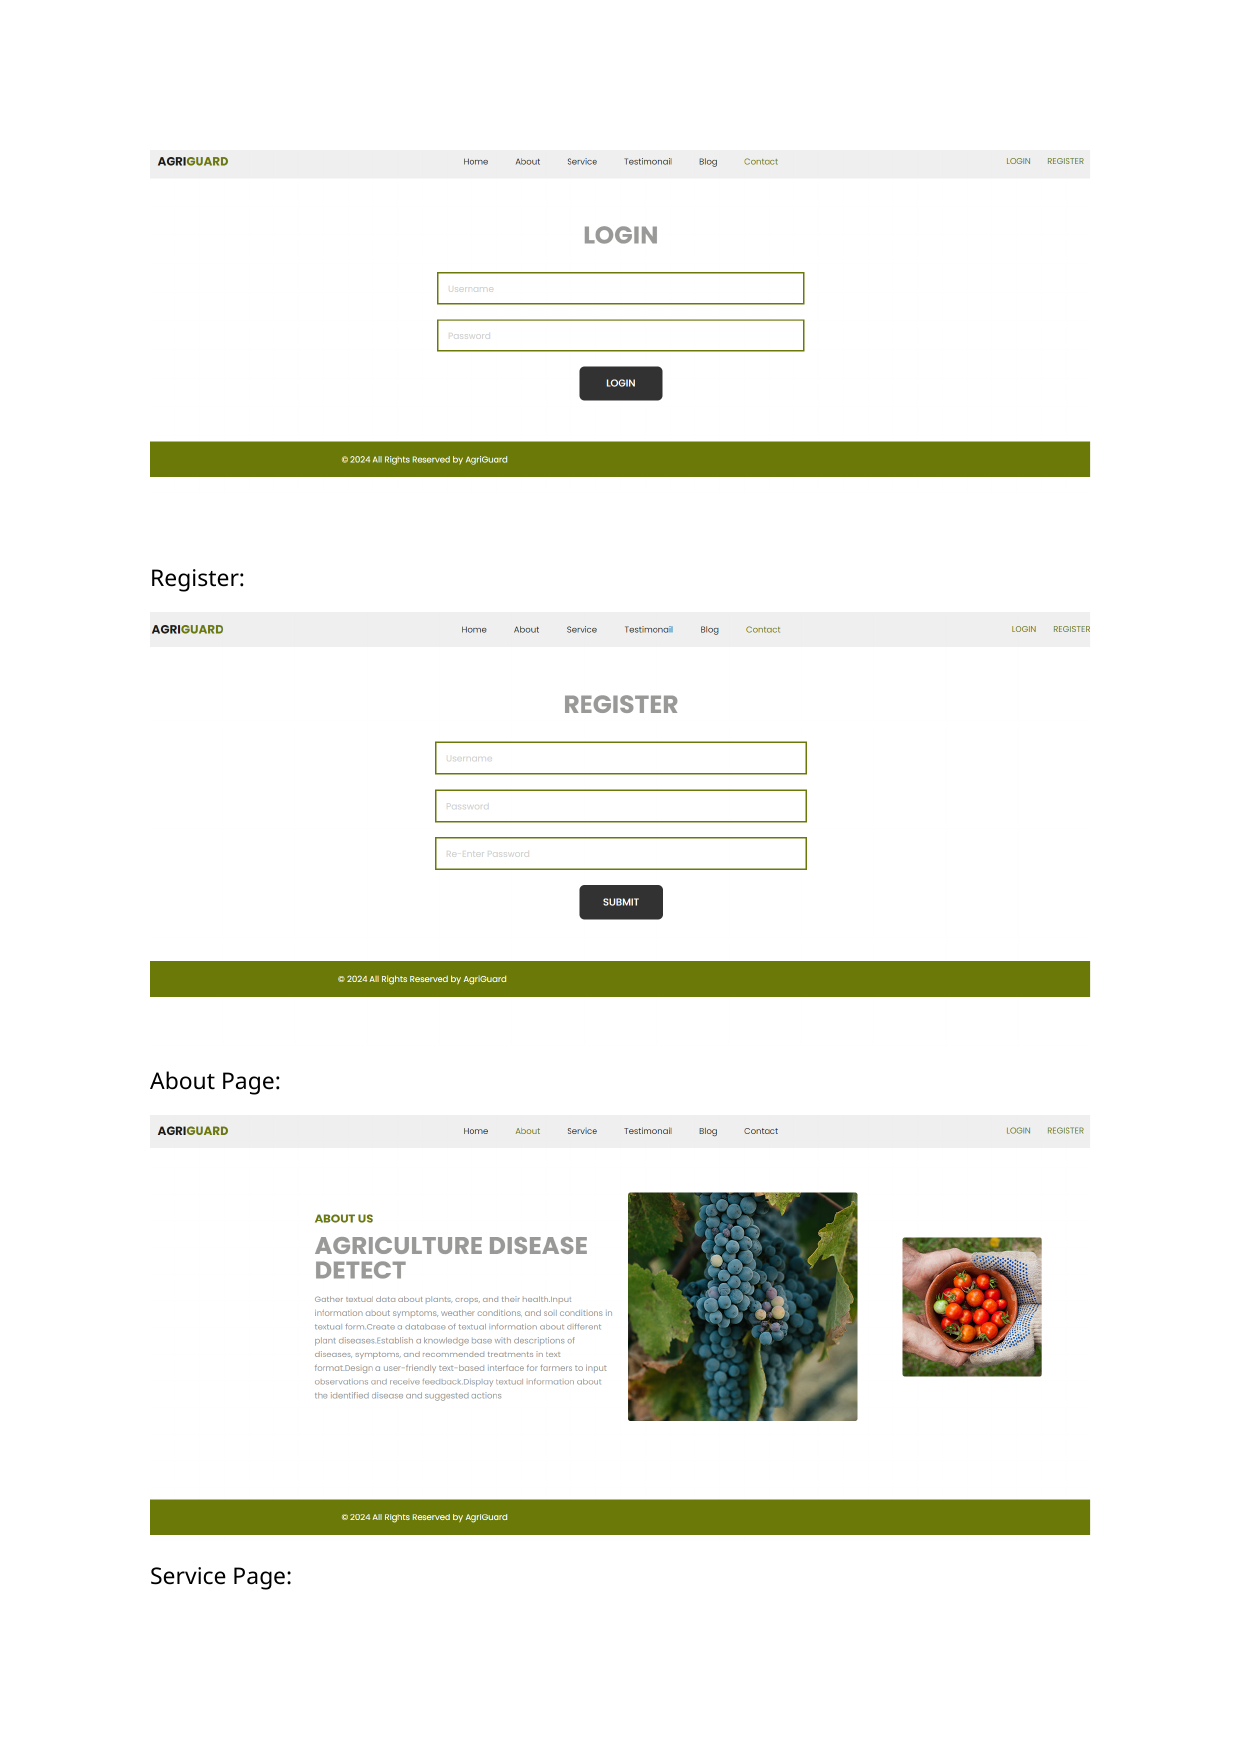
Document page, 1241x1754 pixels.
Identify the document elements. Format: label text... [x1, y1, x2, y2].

text About Page: [150, 1064, 1090, 1096]
text Service Page: [150, 1560, 1090, 1591]
picture [150, 150, 1091, 493]
text Register: [150, 562, 1090, 594]
picture [150, 612, 1091, 1046]
picture [150, 1115, 1091, 1541]
